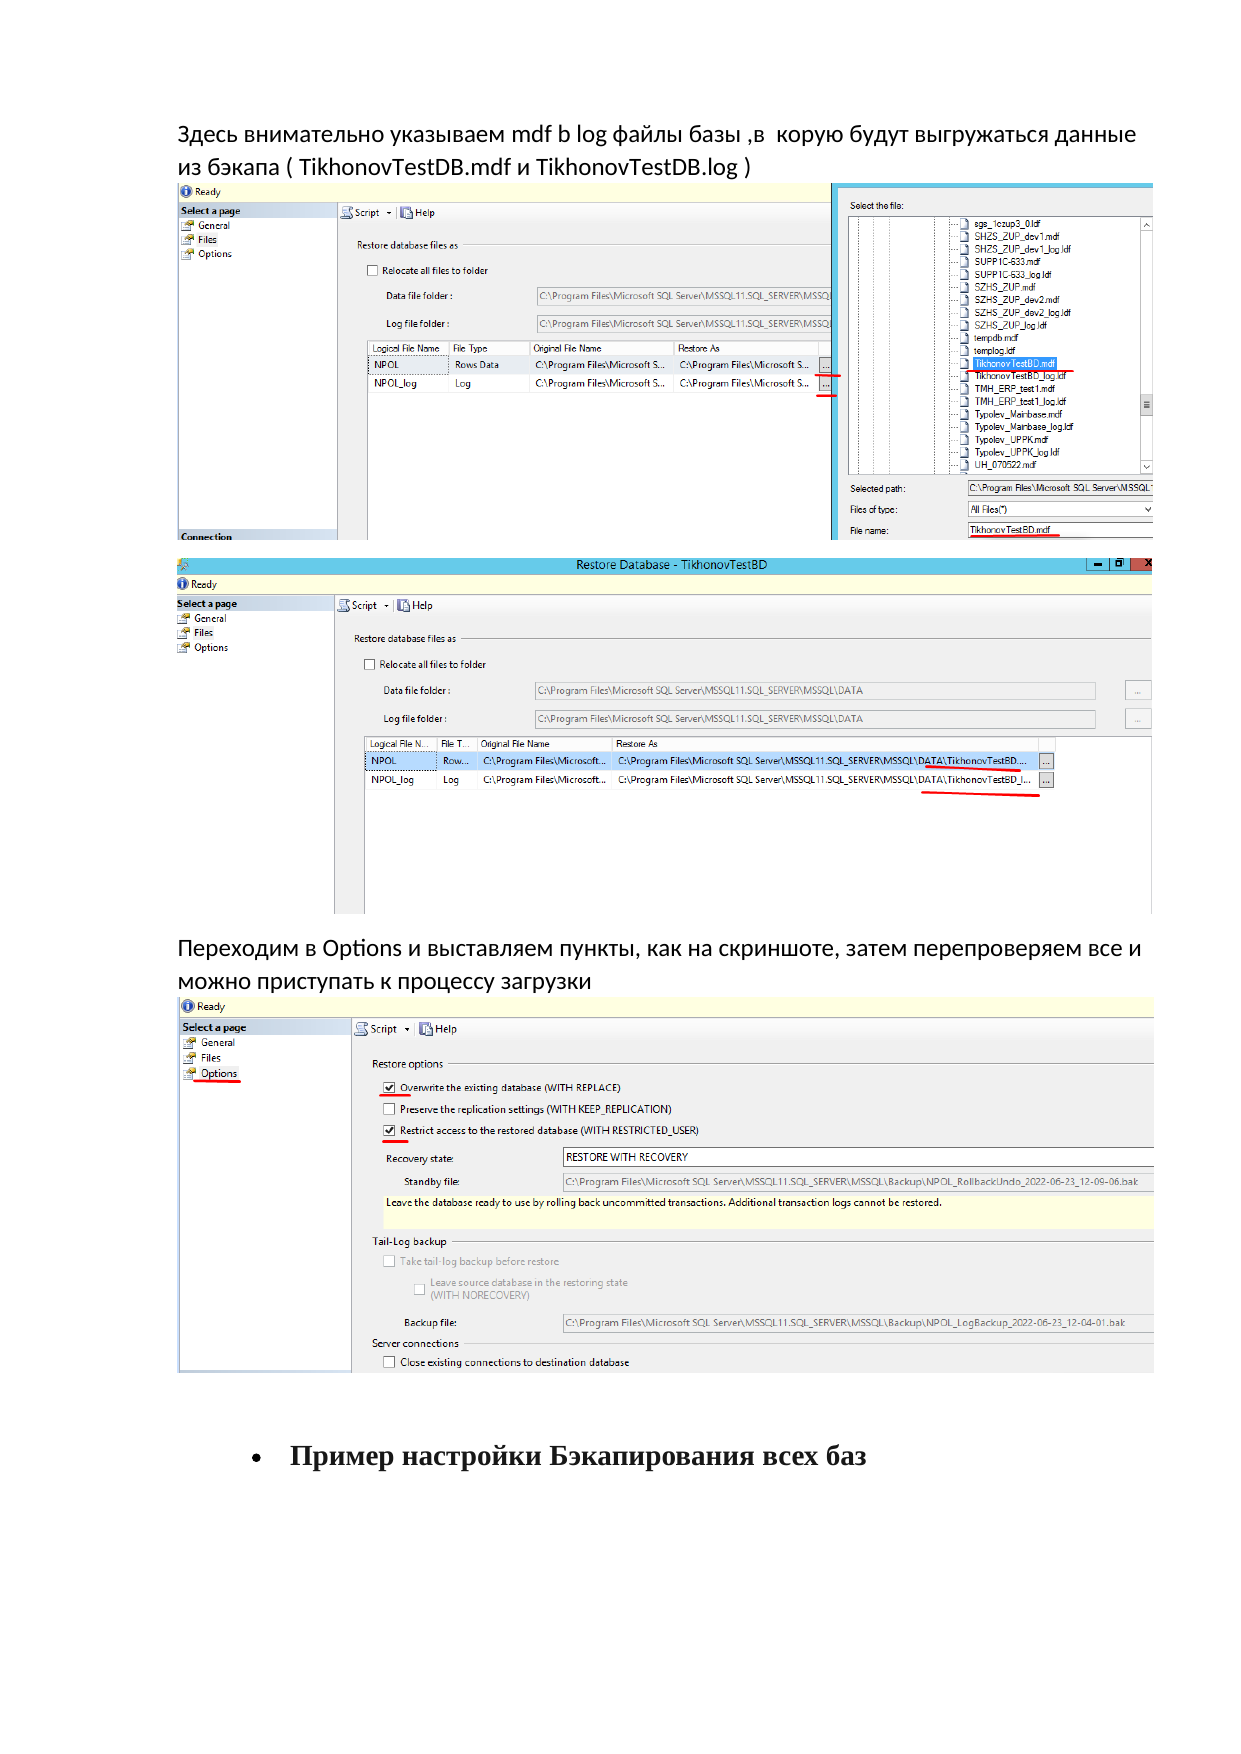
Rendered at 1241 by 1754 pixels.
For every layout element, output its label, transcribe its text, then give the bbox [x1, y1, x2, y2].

picture [177, 997, 1154, 1373]
picture [177, 183, 1153, 540]
list Пример настройки Бэкапирования всех баз [252, 1438, 1152, 1472]
text Переходим в Options и выставляем пункты, как на скриншоте, затем перепроверяем все и можно приступать к процессу загрузки [177, 932, 1152, 997]
picture [177, 558, 1152, 914]
text Здесь внимательно указываем mdf b log файлы базы ,в корую будут выгружаться данные из бэкапа ( TikhonovTestDB.mdf и TikhonovTestDB.log ) [177, 118, 1152, 183]
